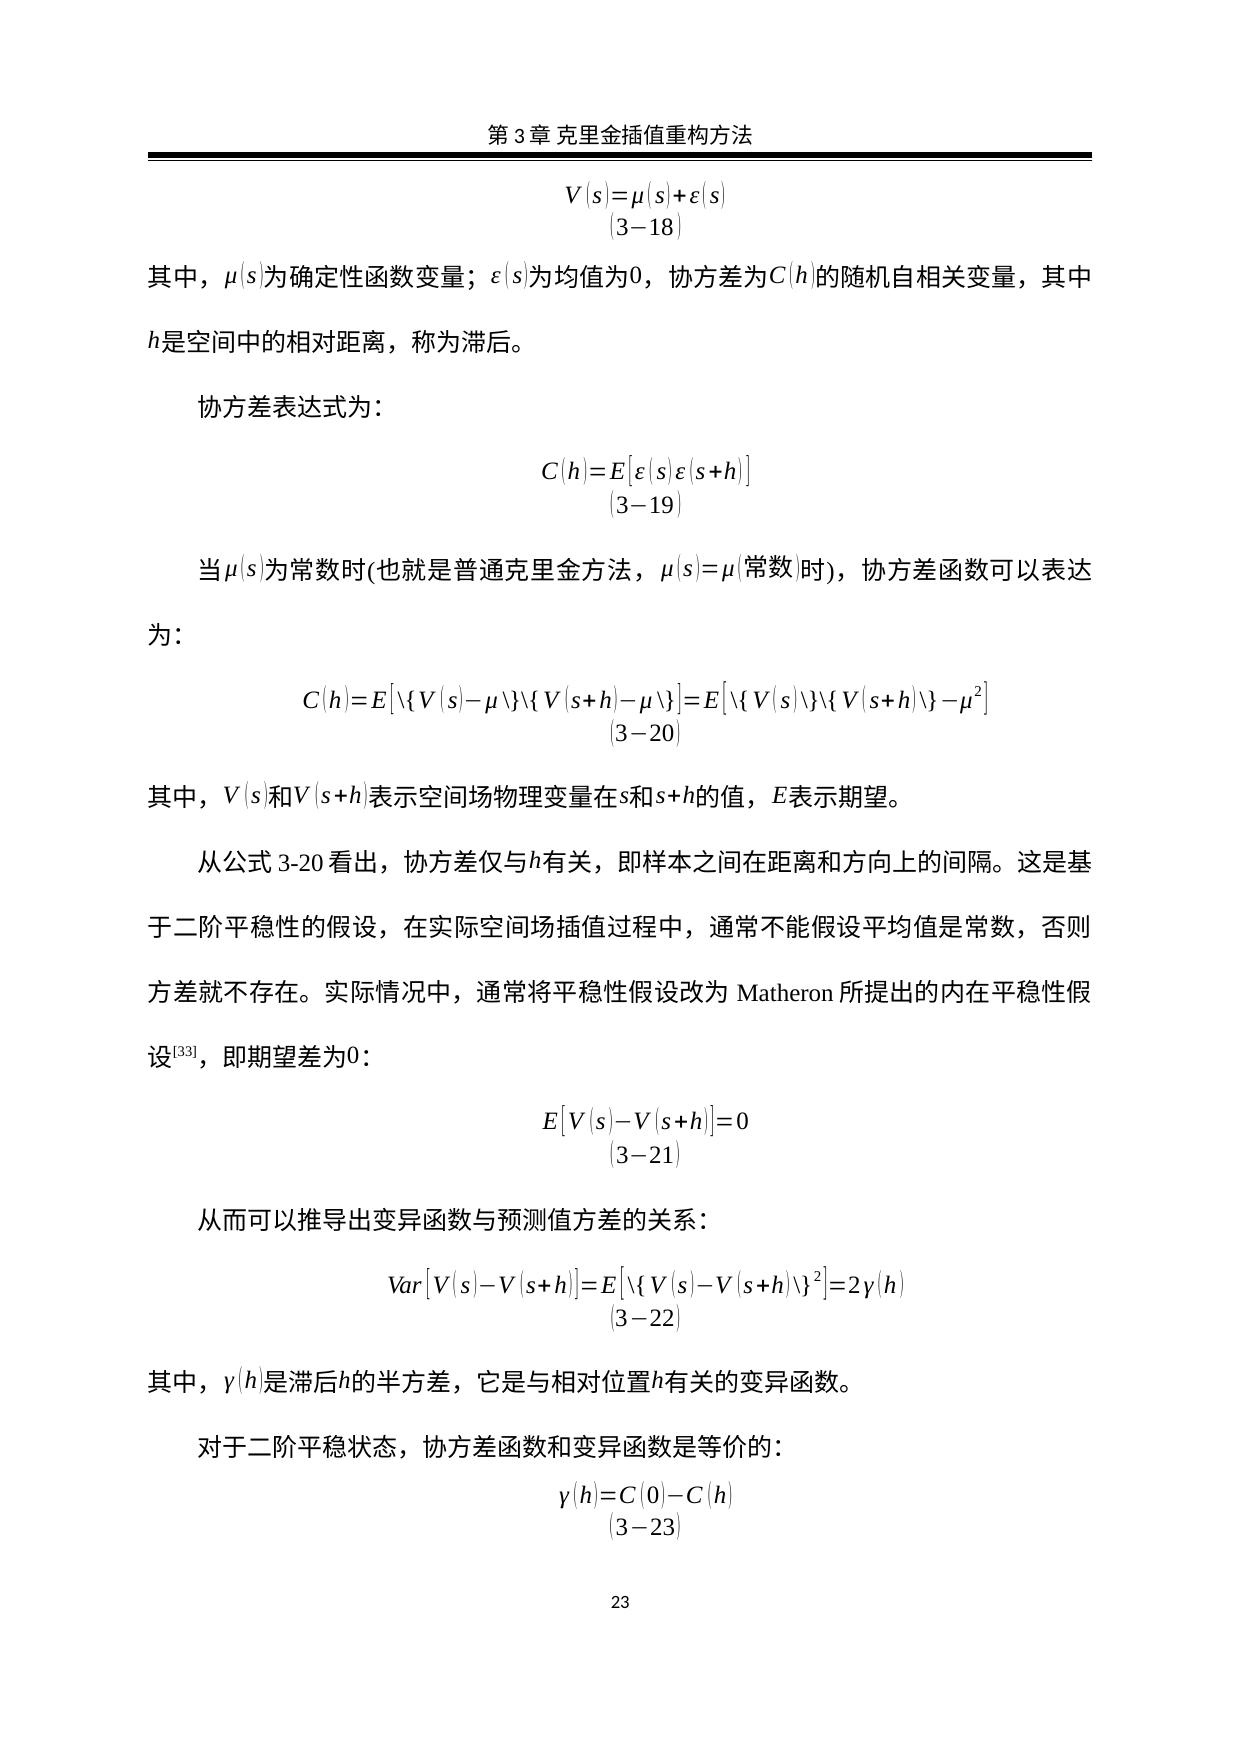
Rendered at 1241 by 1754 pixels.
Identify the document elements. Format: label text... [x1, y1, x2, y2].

text 当为常数时(也就是普通克里金方法，时)，协方差函数可以表达为： [148, 536, 1092, 666]
text 协方差表达式为： [148, 373, 1092, 438]
text 从公式3-20看出，协方差仅与有关，即样本之间在距离和方向上的间隔。这是基于二阶平稳性的假设，在实际空间场插值过程中，通常不能假设平均值是常数，否则方差就不存在。实际情况中，通常将平稳性假设改为Matheron所提出的内在平稳性假设[33]，即期望差为： [148, 828, 1092, 1088]
text 对于二阶平稳状态，协方差函数和变异函数是等价的： [148, 1413, 1092, 1478]
text 其中，是滞后的半方差，它是与相对位置有关的变异函数。 [148, 1348, 1092, 1413]
text 其中，和表示空间场物理变量在和的值，表示期望。 [148, 763, 1092, 828]
text 从而可以推导出变异函数与预测值方差的关系： [148, 1186, 1092, 1251]
text 其中，为确定性函数变量；为均值为，协方差为的随机自相关变量，其中是空间中的相对距离，称为滞后。 [148, 243, 1092, 373]
